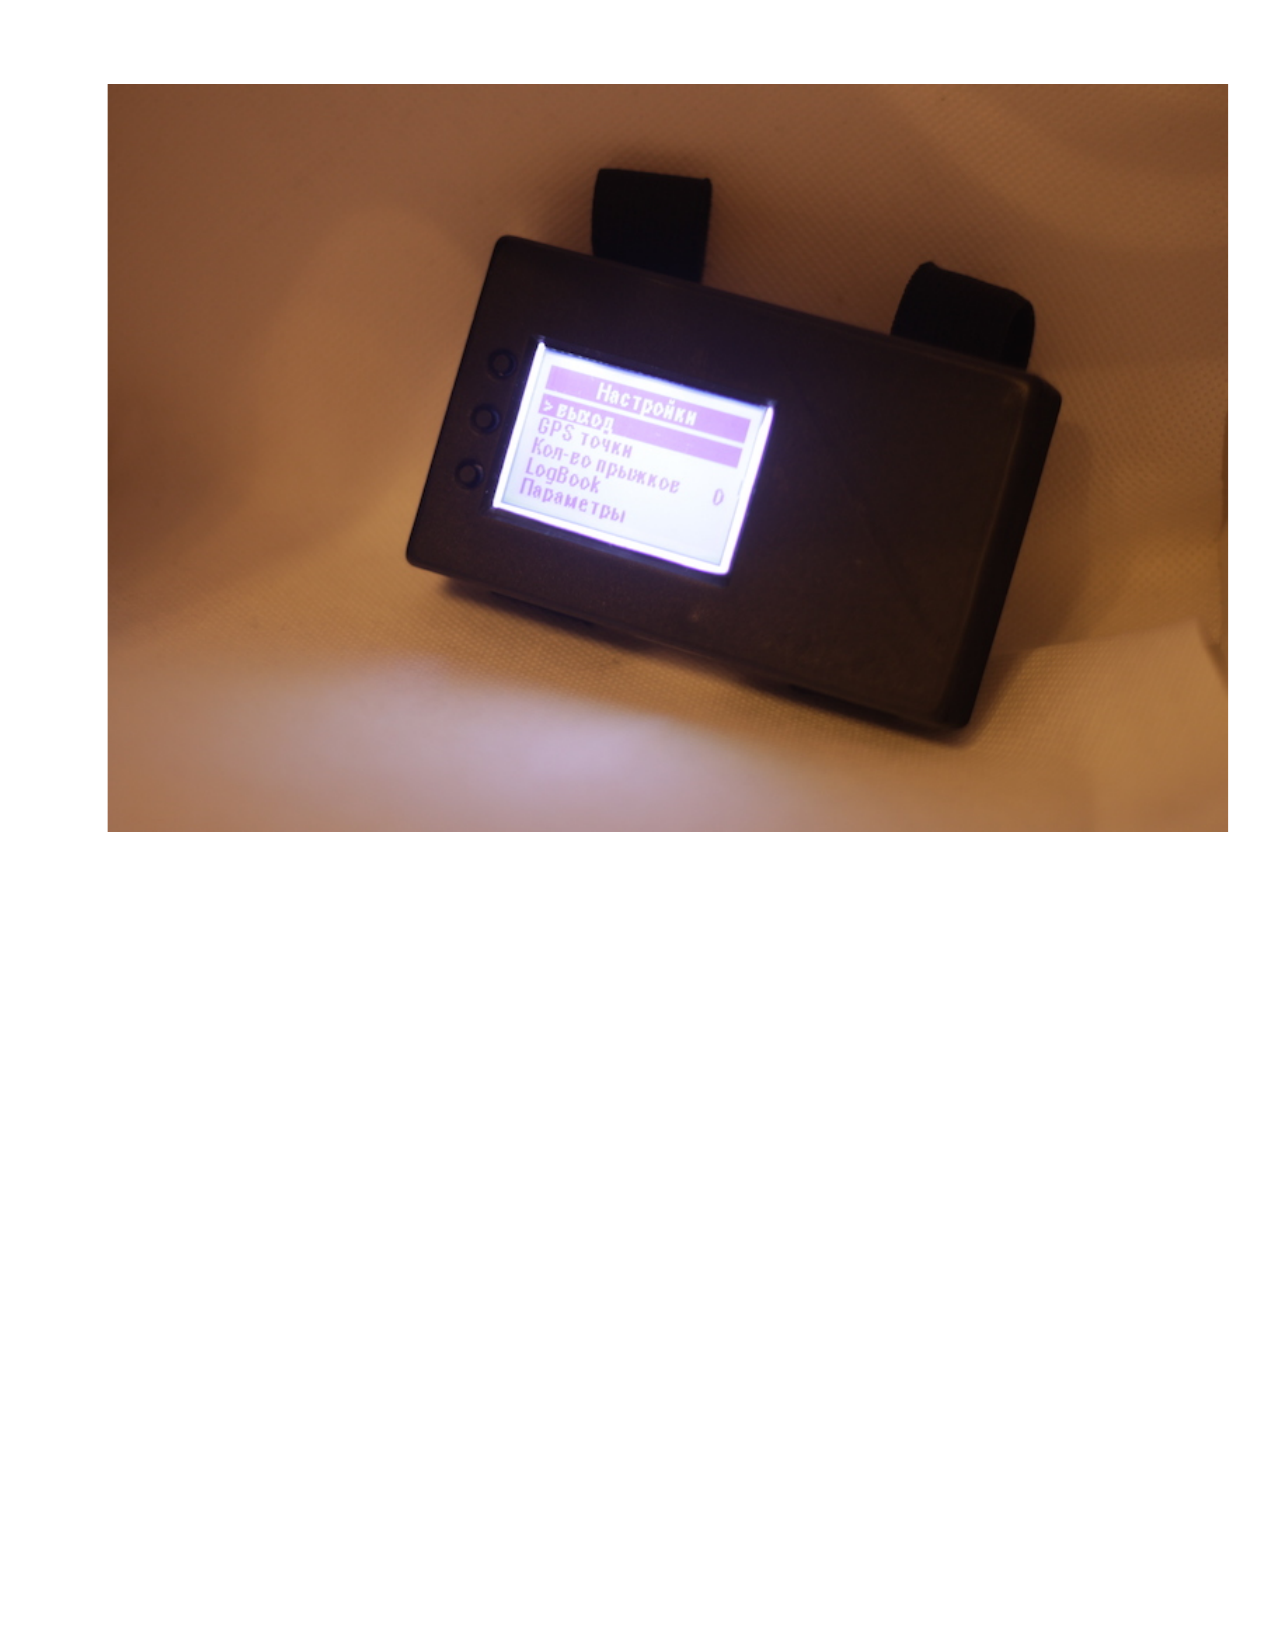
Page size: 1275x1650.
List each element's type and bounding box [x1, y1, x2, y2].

picture [107, 84, 1229, 832]
